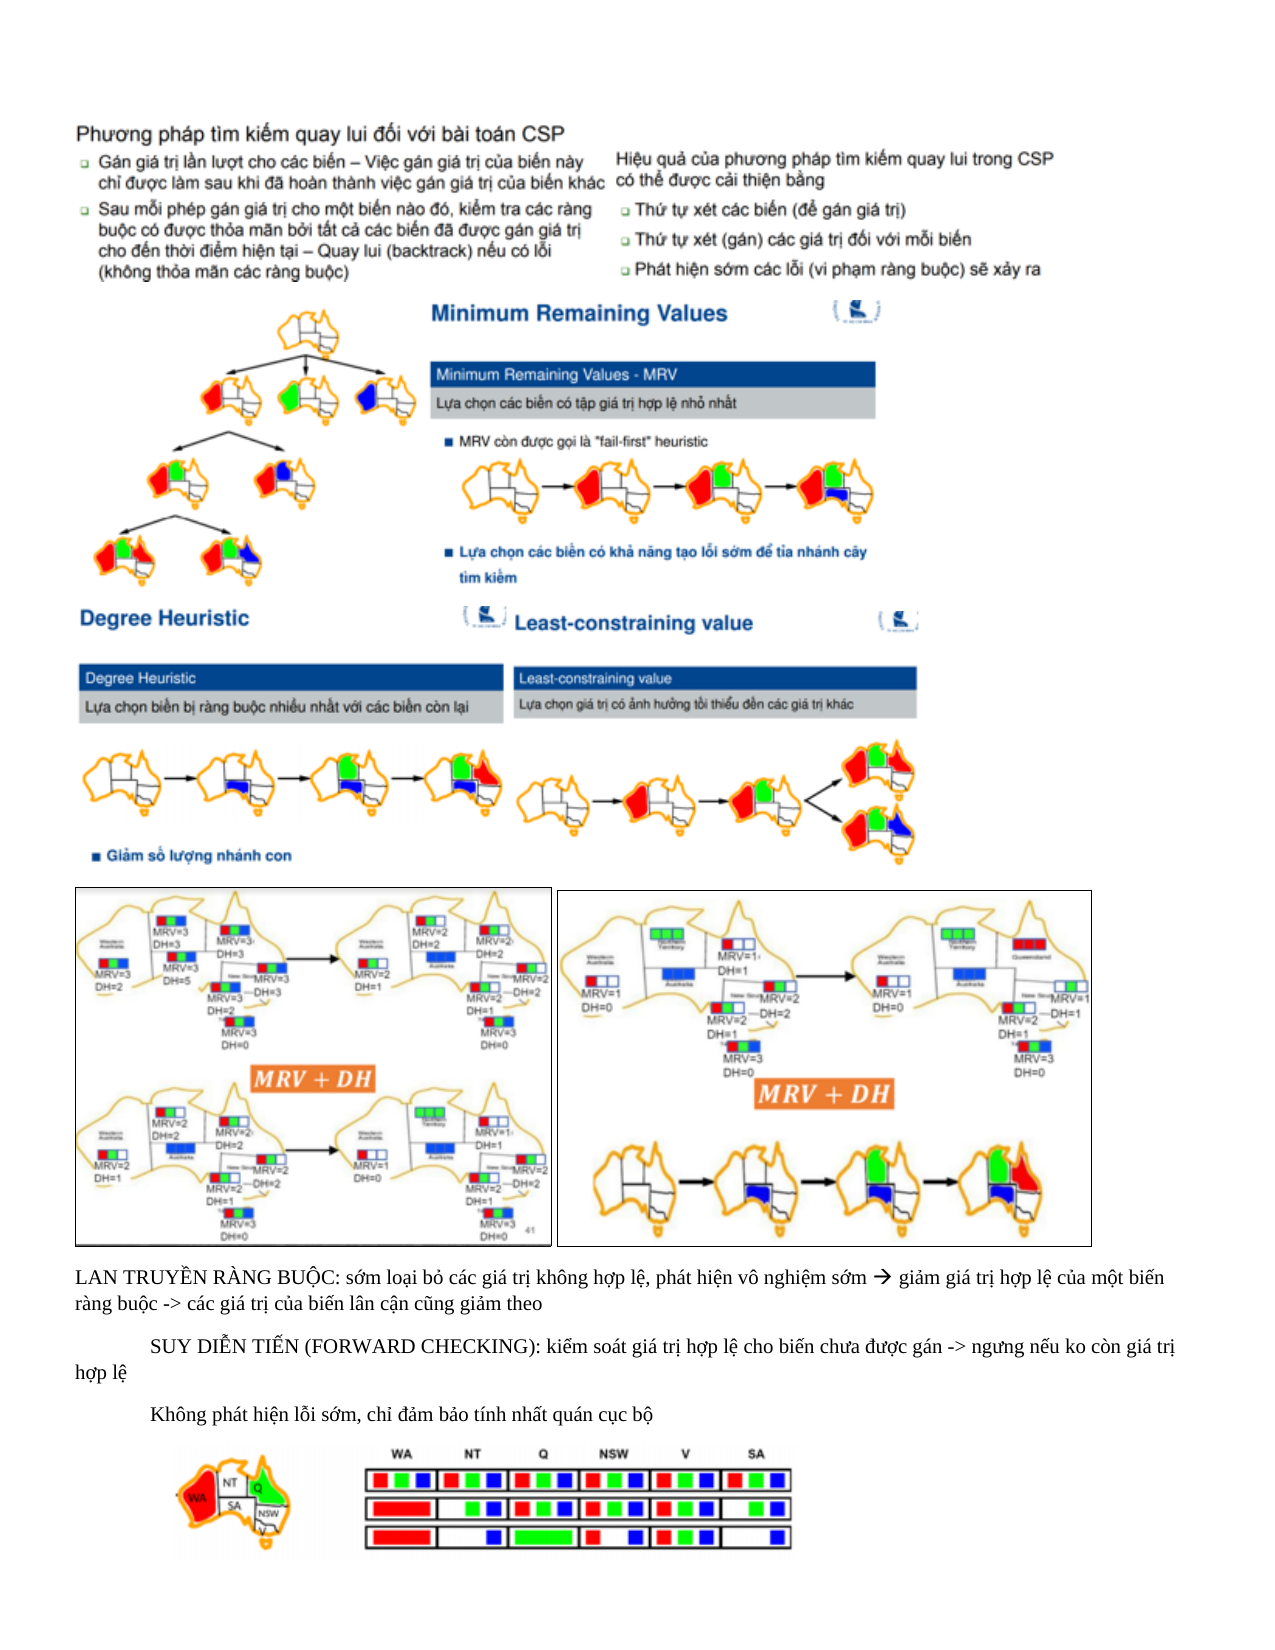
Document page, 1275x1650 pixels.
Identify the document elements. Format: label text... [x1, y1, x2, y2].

picture [558, 891, 1091, 1246]
picture [75, 606, 507, 868]
picture [511, 611, 919, 868]
picture [76, 888, 551, 1246]
picture [616, 147, 1074, 282]
text Không phát hiện lỗi sớm, chỉ đảm bảo tính nhất quán cục bộ [75, 1402, 1200, 1426]
text LAN TRUYỀN RÀNG BUỘC: sớm loại bỏ các giá trị không hợp lệ, phát hiện vô nghiệm sớm giảm giá trị hợp lệ của một biến ràng buộc -> các giá trị của biến lân cận cũng giảm theo [75, 1265, 1200, 1315]
picture [75, 121, 611, 282]
picture [150, 1444, 801, 1559]
text SUY DIỄN TIẾN (FORWARD CHECKING): kiểm soát giá trị hợp lệ cho biến chưa được gán -> ngưng nếu ko còn giá trị hợp lệ [75, 1334, 1200, 1384]
picture [75, 300, 882, 588]
